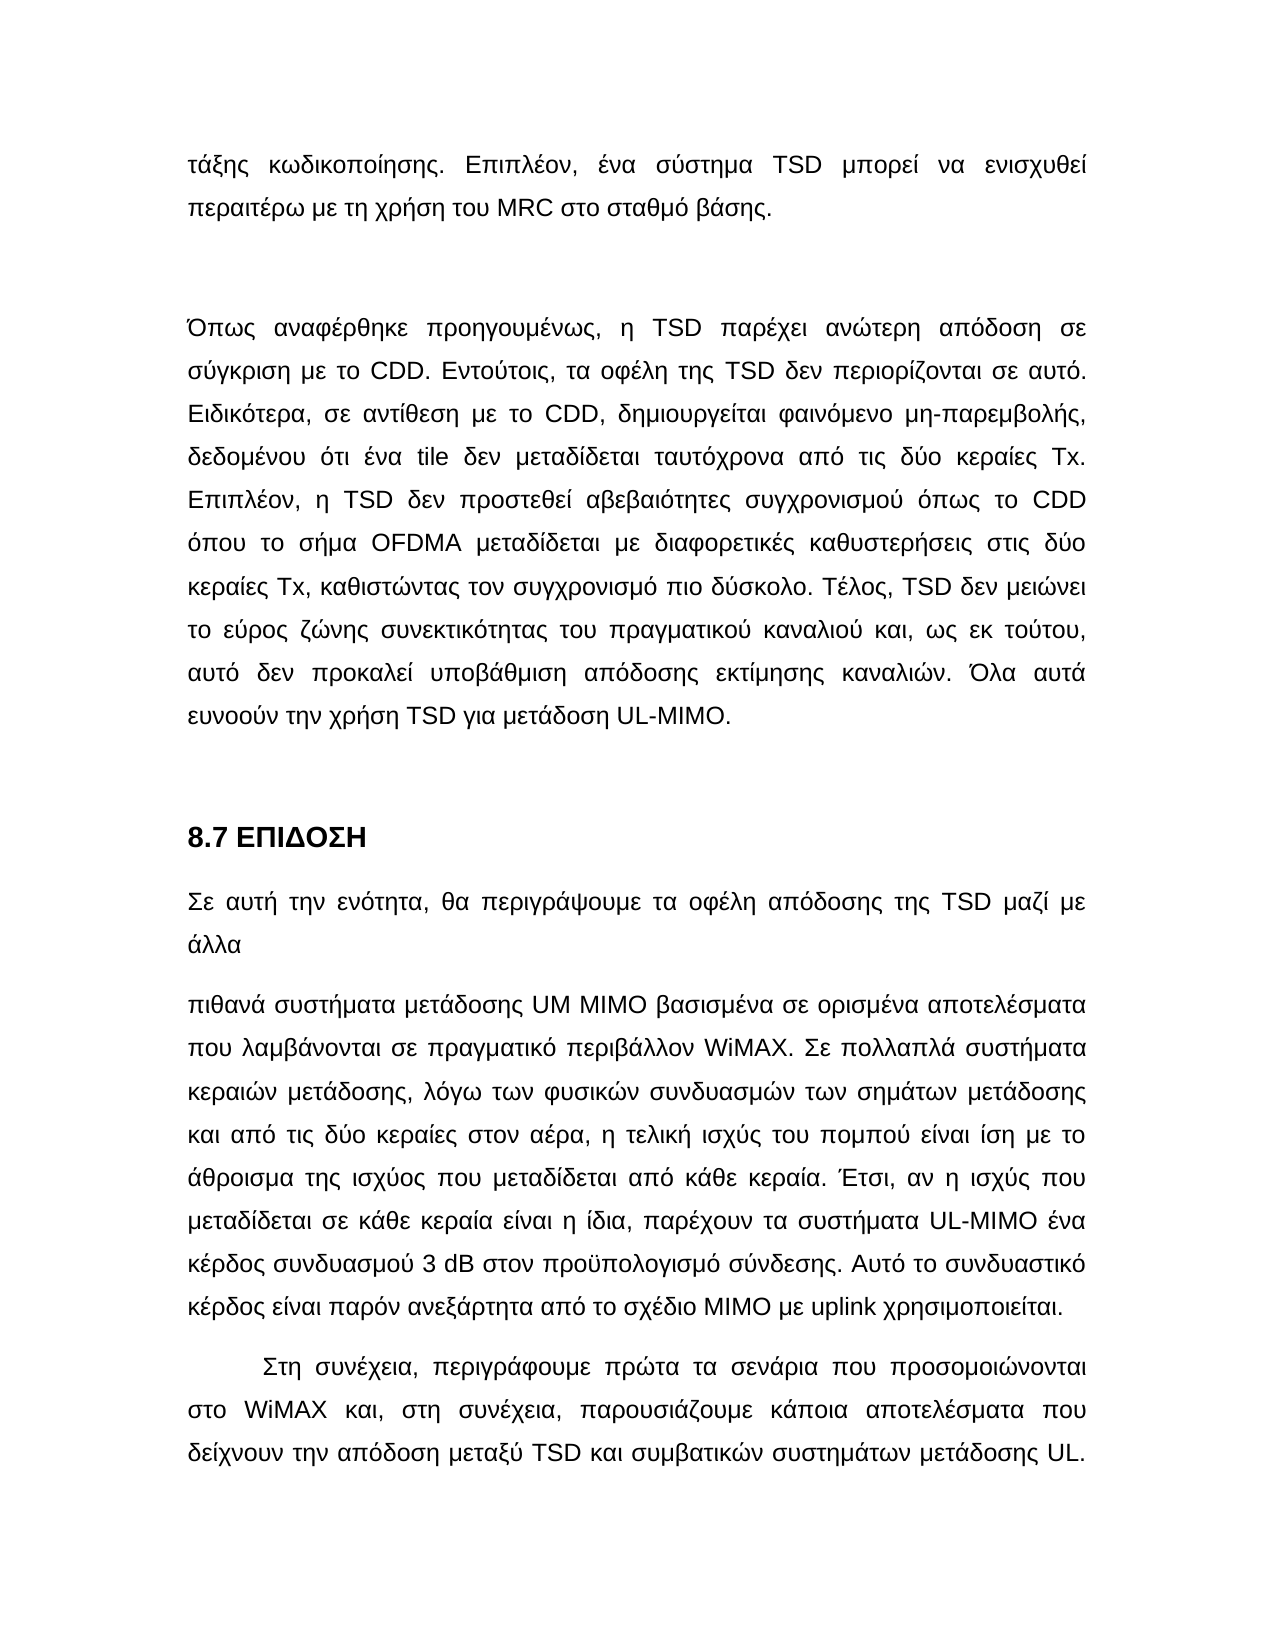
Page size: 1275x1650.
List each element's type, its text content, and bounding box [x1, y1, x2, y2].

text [187, 1352, 1087, 1467]
text Σε αυτή την ενότητα, θα περιγράψουμε τα οφέλη απόδοσης της TSD μαζί με άλλα [187, 887, 1087, 959]
text 8.7 ΕΠΙΔΟΣΗ [187, 820, 1087, 854]
text πιθανά συστήματα μετάδοσης UM MIMO βασισμένα σε ορισμένα αποτελέσματα που λαμβάνονται σε πραγματικό περιβάλλον WiMAX. Σε πολλαπλά συστήματα κεραιών μετάδοσης, λόγω των φυσικών συνδυασμών των σημάτων μετάδοσης και από τις δύο κεραίες στον αέρα, η τελική ισχύς του πομπού είναι ίση με το άθροισμα της ισχύος που μεταδίδεται από κάθε κεραία. Έτσι, αν η ισχύς που μεταδίδεται σε κάθε κεραία είναι η ίδια, παρέχουν τα συστήματα UL-MIMO ένα κέρδος συνδυασμού 3 dB στον προϋπολογισμό σύνδεσης. Αυτό το συνδυαστικό κέρδος είναι παρόν ανεξάρτητα από το σχέδιο MIMO με uplink χρησιμοποιείται. [187, 990, 1087, 1321]
text Όπως αναφέρθηκε προηγουμένως, η TSD παρέχει ανώτερη απόδοση σε σύγκριση με το CDD. Εντούτοις, τα οφέλη της TSD δεν περιορίζονται σε αυτό. Ειδικότερα, σε αντίθεση με το CDD, δημιουργείται φαινόμενο μη-παρεμβολής, δεδομένου ότι ένα tile δεν μεταδίδεται ταυτόχρονα από τις δύο κεραίες Tx. Επιπλέον, η TSD δεν προστεθεί αβεβαιότητες συγχρονισμού όπως το CDD όπου το σήμα OFDMA μεταδίδεται με διαφορετικές καθυστερήσεις στις δύο κεραίες Tx, καθιστώντας τον συγχρονισμό πιο δύσκολο. Τέλος, TSD δεν μειώνει το εύρος ζώνης συνεκτικότητας του πραγματικού καναλιού και, ως εκ τούτου, αυτό δεν προκαλεί υποβάθμιση απόδοσης εκτίμησης καναλιών. Όλα αυτά ευνοούν την χρήση TSD για μετάδοση UL-MIMO. [187, 313, 1087, 729]
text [187, 150, 1087, 222]
